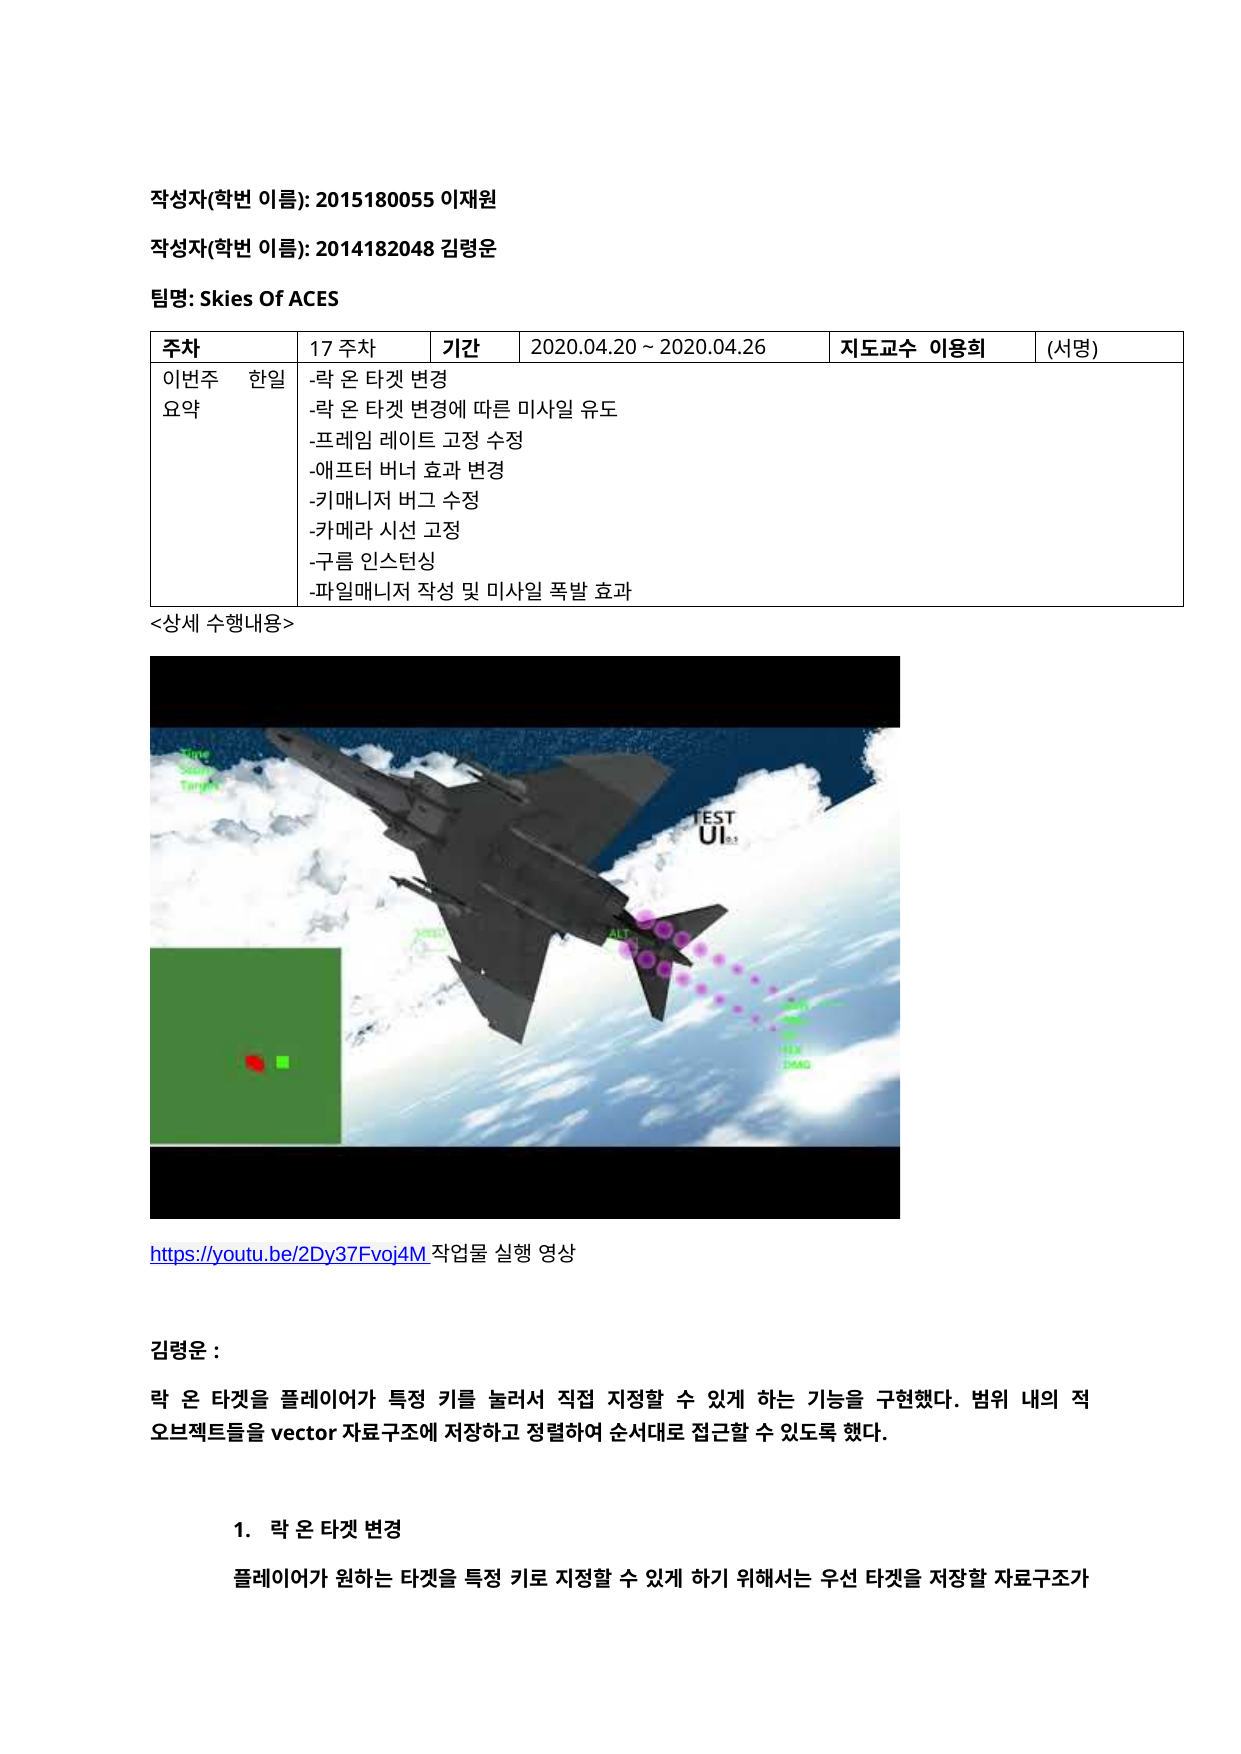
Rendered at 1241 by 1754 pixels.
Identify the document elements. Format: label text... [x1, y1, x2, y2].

text 락 온 타겟을 플레이어가 특정 키를 눌러서 직접 지정할 수 있게 하는 기능을 구현했다. 범위 내의 적 오브젝트들을 vector 자료구조에 저장하고 정렬하여 순서대로 접근할 수 있도록 했다. [150, 1383, 1090, 1446]
text <상세 수행내용> [150, 607, 1090, 637]
list 락 온 타겟 변경 [233, 1513, 1090, 1543]
table_header 지도교수 이용희 [830, 332, 1035, 362]
table_header 2020.04.20 ~ 2020.04.26 [520, 332, 829, 362]
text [233, 1562, 1090, 1592]
picture [150, 656, 901, 1219]
table_cell 이번주 한일 요약 [151, 363, 297, 606]
table_header 기간 [431, 332, 519, 362]
table_header 주차 [151, 332, 297, 362]
text 김령운 : [150, 1334, 1090, 1364]
text https://youtu.be/2Dy37Fvoj4M작업물 실행 영상 [150, 1237, 1090, 1268]
table_header (서명) [1036, 332, 1183, 362]
table_header 17 주차 [298, 332, 430, 362]
table_cell -락 온 타겟 변경 -락 온 타겟 변경에 따른 미사일 유도 -프레임 레이트 고정 수정 -애프터 버너 효과 변경 -키매니저 버그 수정 -카메라 시선 고정 -구름 인스턴싱 -파일매니저 작성 및 미사일 폭발 효과 [298, 363, 1183, 606]
